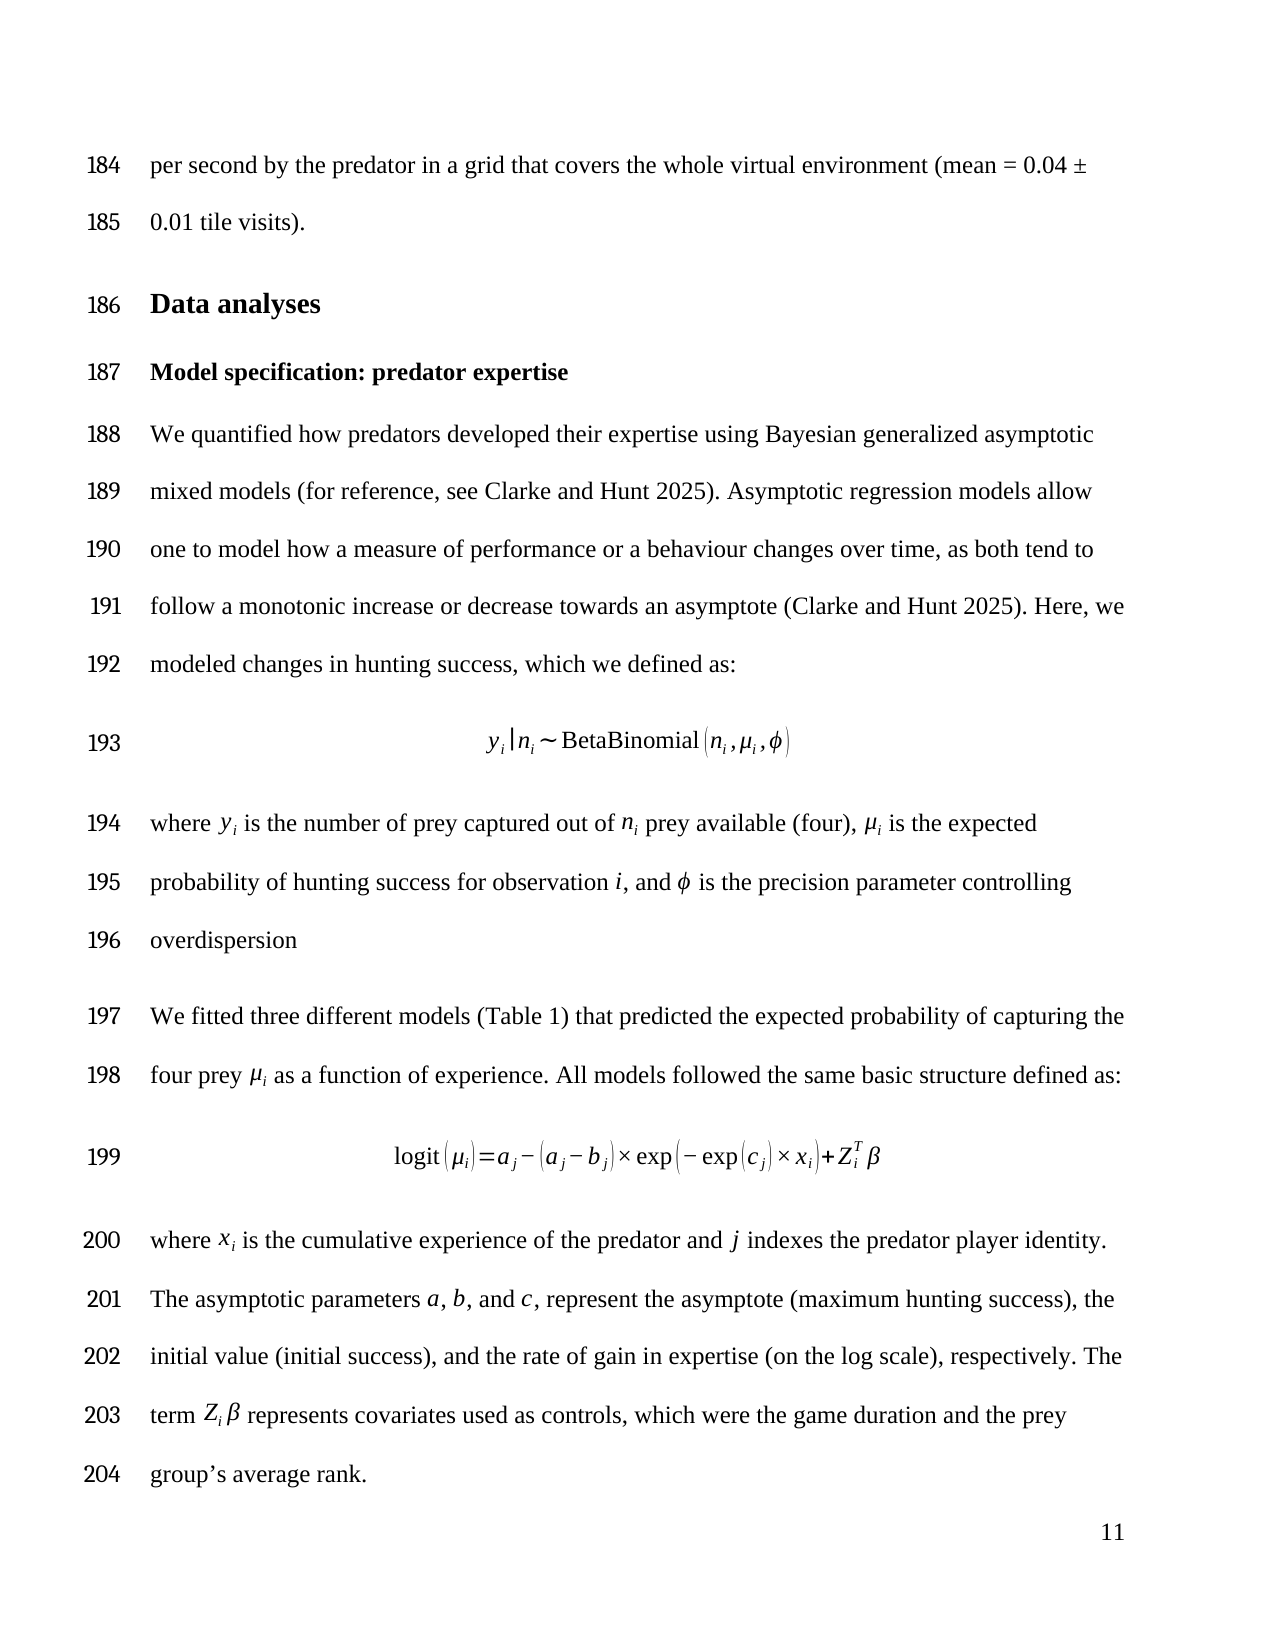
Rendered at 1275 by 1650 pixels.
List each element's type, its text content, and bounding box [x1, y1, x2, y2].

text We fitted three different models (Table 1) that predicted the expected probability of capturing the four prey as a function of experience. All models followed the same basic structure defined as: [150, 1001, 1125, 1090]
text where is the number of prey captured out of prey available (four), is the expected probability of hunting success for observation , and is the precision parameter controlling overdispersion [150, 807, 1125, 954]
subtitle Model specification: predator expertise [150, 357, 1125, 386]
text where is the cumulative experience of the predator and indexes the predator player identity. The asymptotic parameters , , and , represent the asymptote (maximum hunting success), the initial value (initial success), and the rate of gain in expertise (on the log scale), respectively. The term represents covariates used as controls, which were the game duration and the prey group’s average rank. [150, 1223, 1125, 1487]
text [150, 150, 1125, 236]
text We quantified how predators developed their expertise using Bayesian generalized asymptotic mixed models (for reference, see Clarke and Hunt 2025). Asymptotic regression models allow one to model how a measure of performance or a behaviour changes over time, as both tend to follow a monotonic increase or decrease towards an asymptote (Clarke and Hunt 2025). Here, we modeled changes in hunting success, which we defined as: [150, 419, 1125, 678]
subtitle Data analyses [150, 286, 1125, 319]
